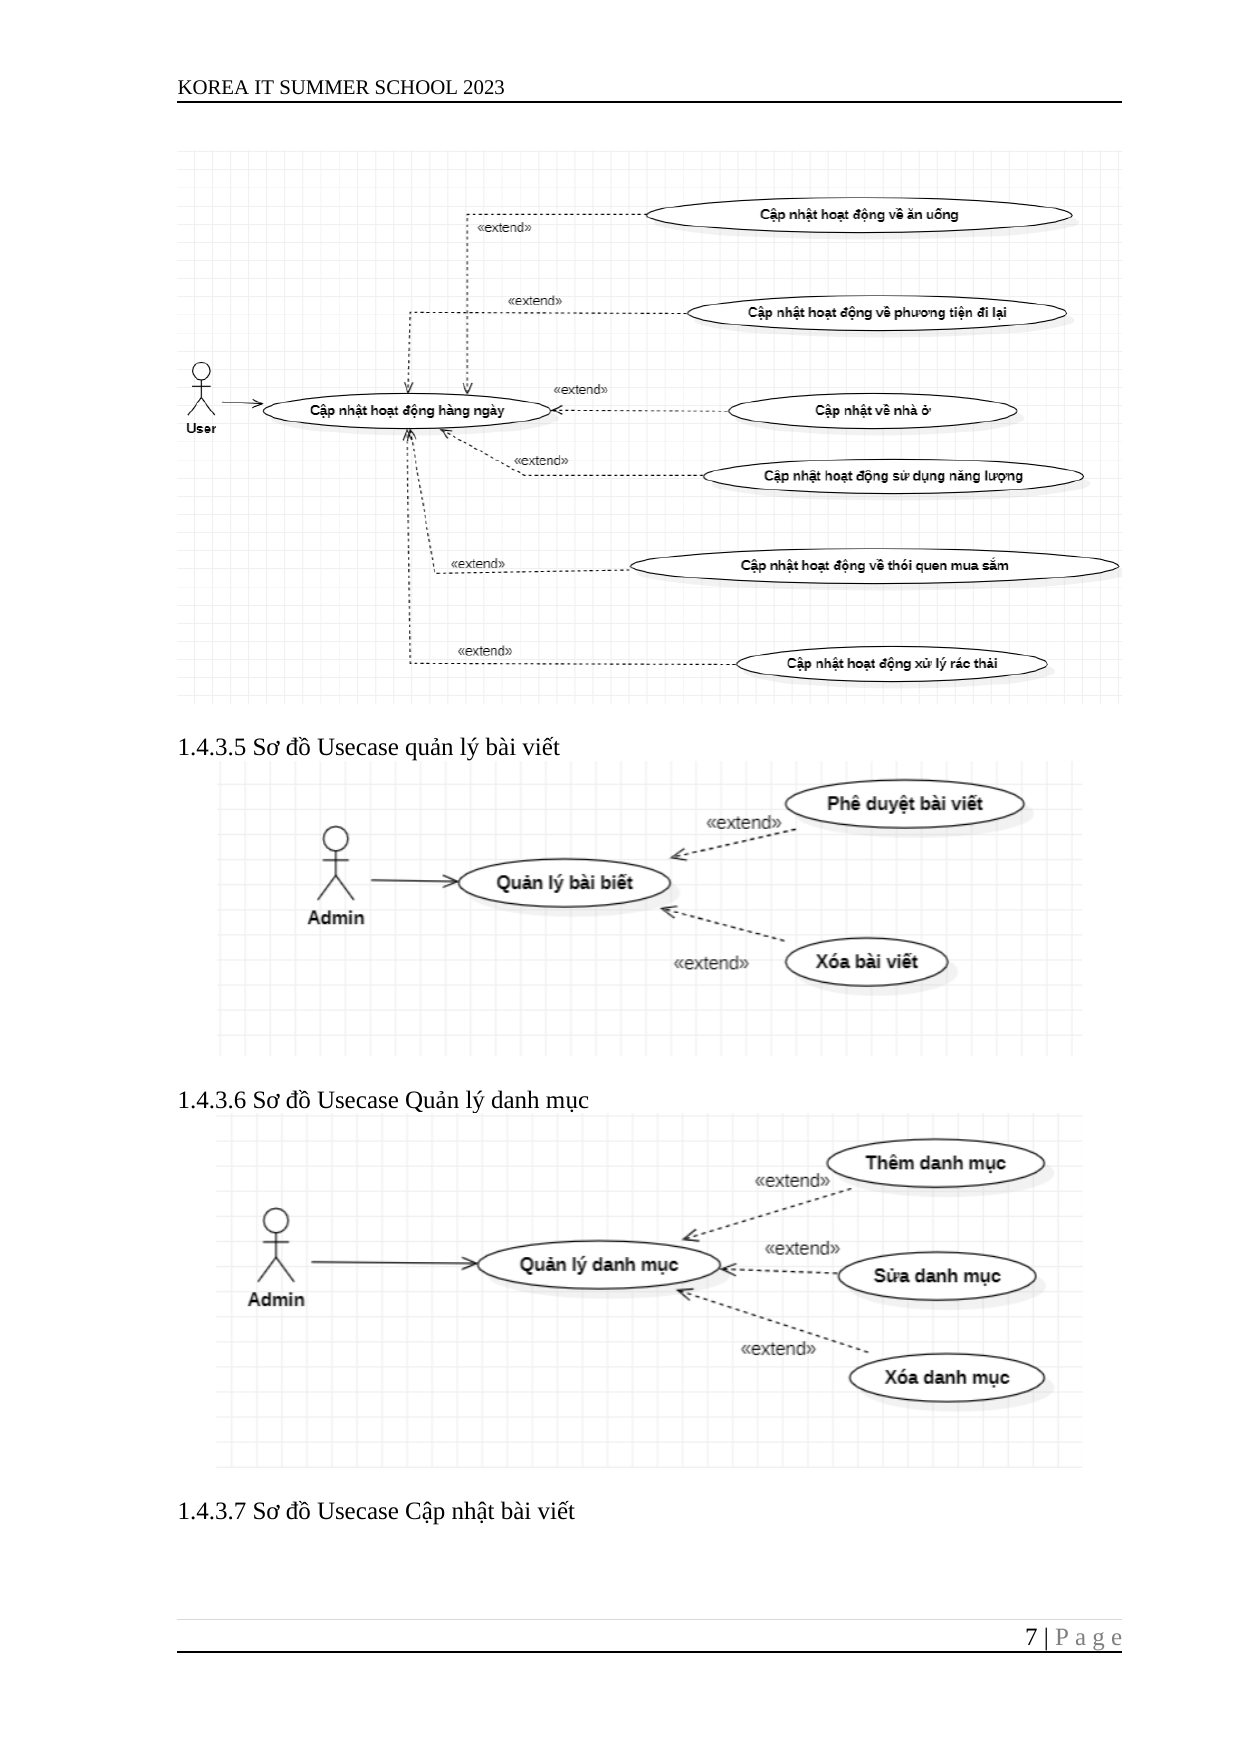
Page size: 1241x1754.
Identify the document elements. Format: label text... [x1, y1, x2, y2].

picture [217, 761, 1083, 1056]
picture [216, 1113, 1083, 1468]
picture [177, 150, 1123, 704]
text 1.4.3.7 Sơ đồ Usecase Cập nhật bài viết [177, 1496, 1122, 1525]
text 1.4.3.6 Sơ đồ Usecase Quản lý danh mục [177, 1085, 1122, 1113]
text 1.4.3.5 Sơ đồ Usecase quản lý bài viết [177, 732, 1122, 761]
